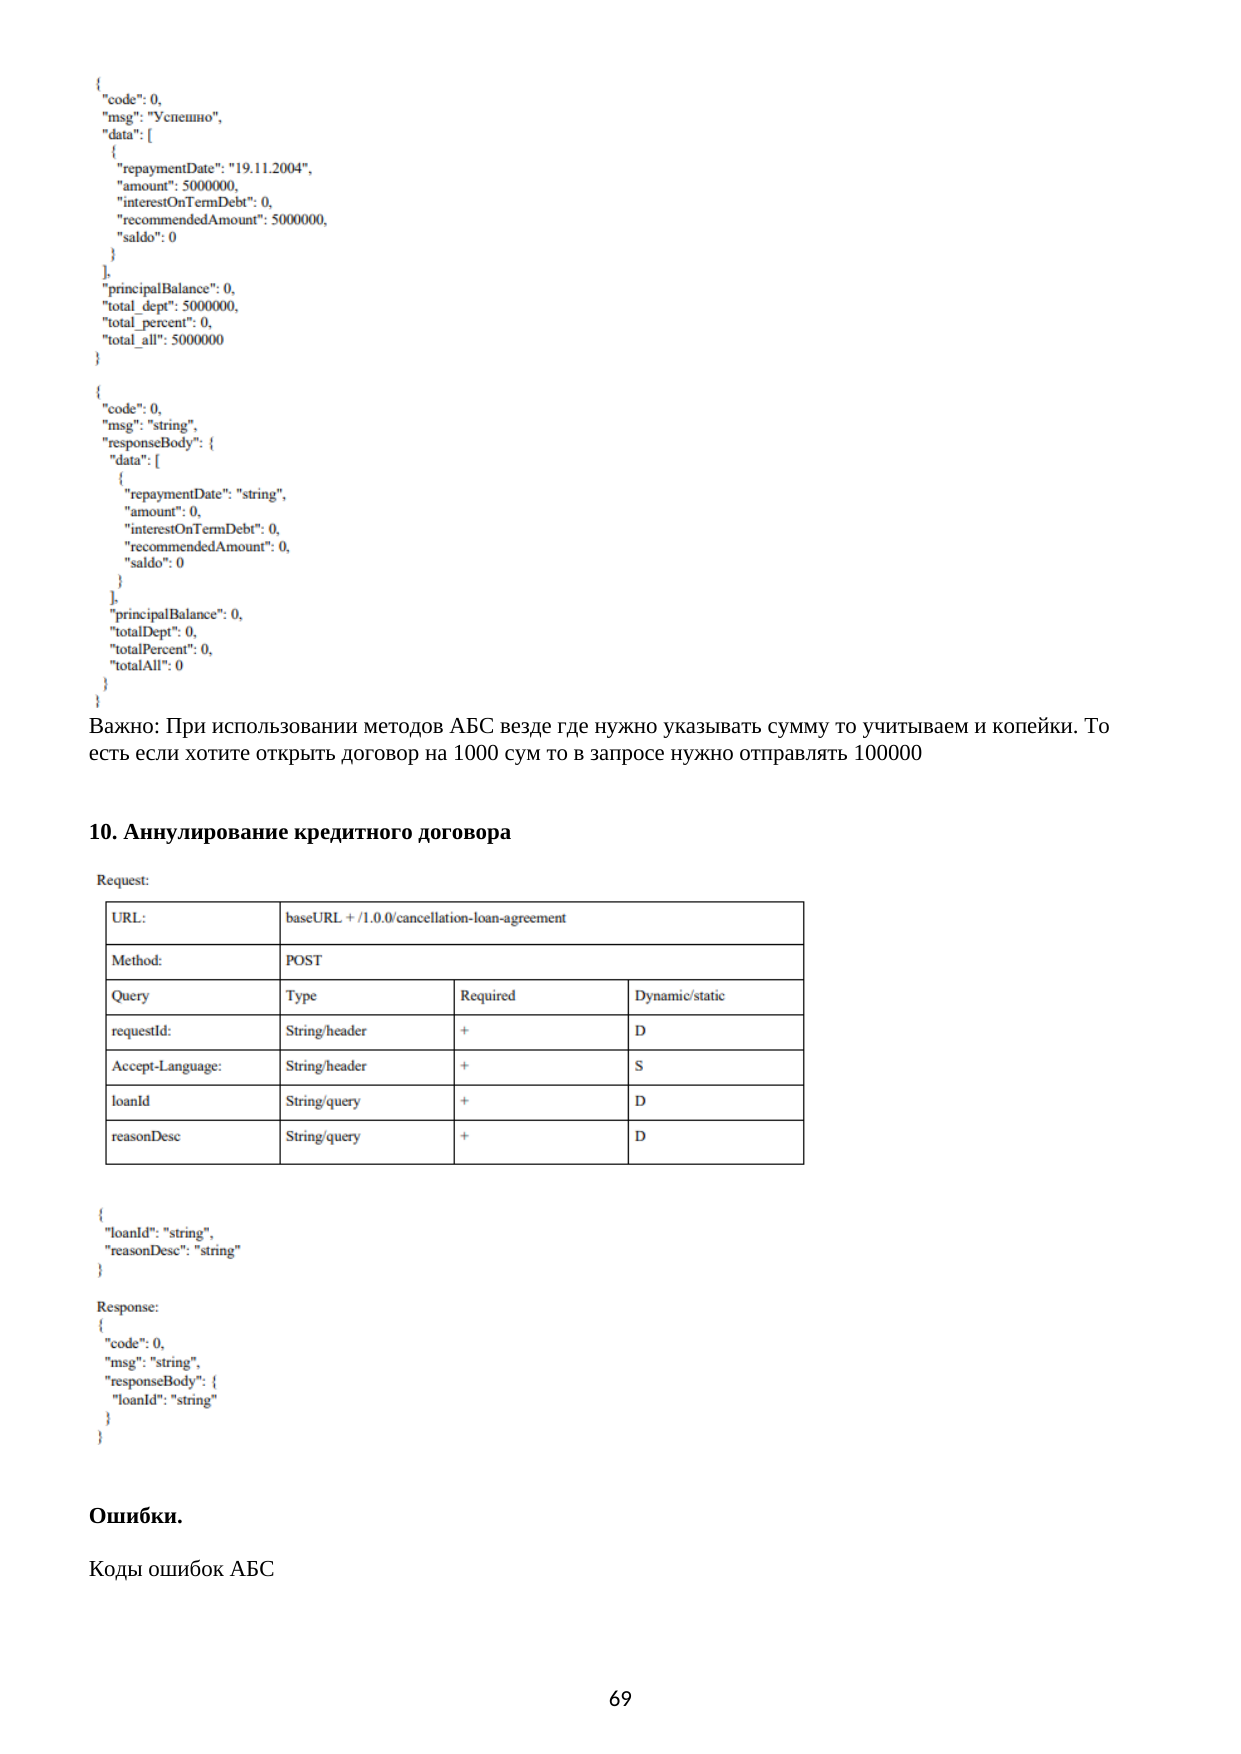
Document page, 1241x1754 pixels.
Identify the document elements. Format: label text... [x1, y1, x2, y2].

picture [88, 870, 812, 1170]
text Важно: При использовании методов АБС везде где нужно указывать сумму то учитываем и копейки. То есть если хотите открыть договор на 1000 сум то в запросе нужно отправлять 100000 [89, 713, 1152, 765]
text Коды ошибок АБС [89, 1555, 1152, 1581]
text Ошибки. [89, 1502, 1152, 1529]
text 10. Аннулирование кредитного договора [89, 818, 1152, 844]
picture [88, 73, 333, 713]
picture [88, 1195, 243, 1450]
